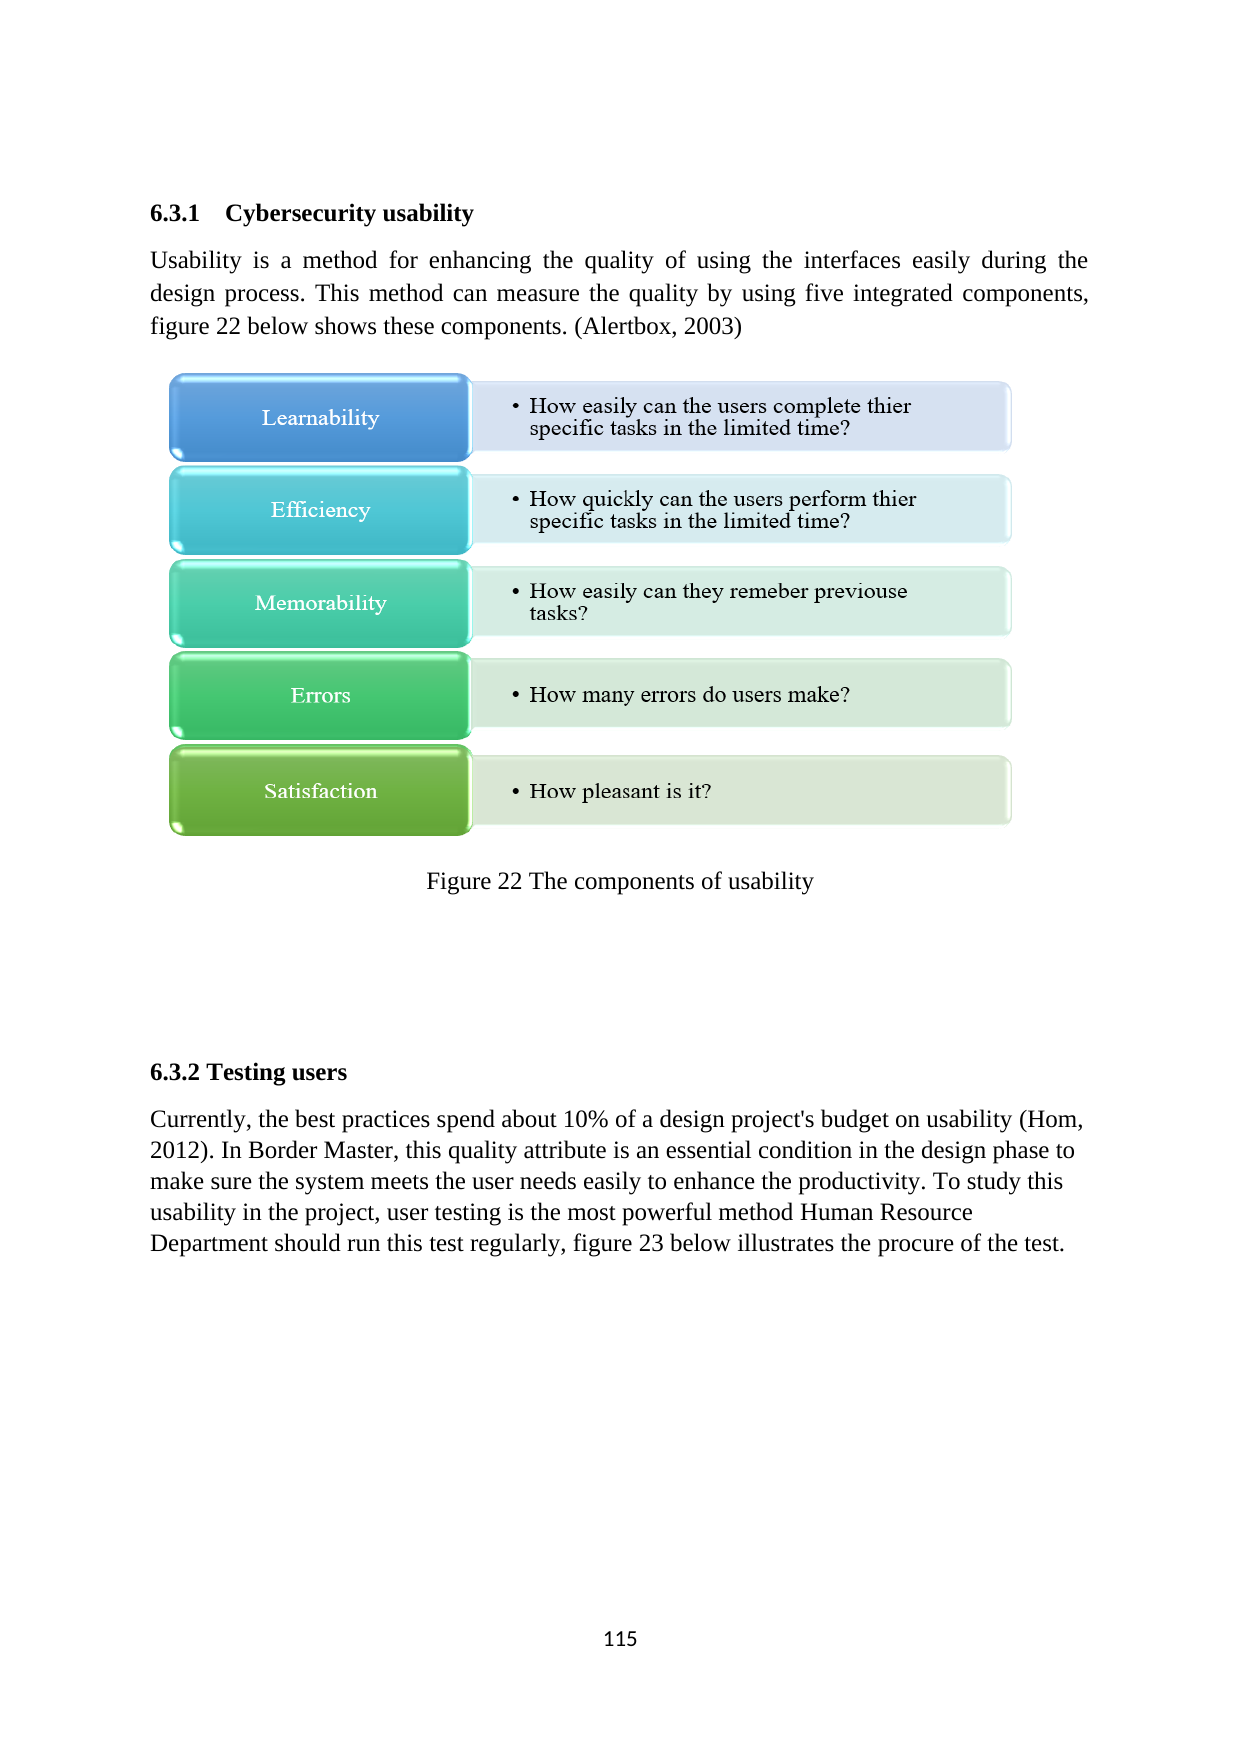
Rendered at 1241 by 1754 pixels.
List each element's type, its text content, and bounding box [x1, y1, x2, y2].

text Currently, the best practices spend about 10% of a design project's budget on usability. In Border Master, this quality attribute is an essential condition in the design phase to make sure the system meets the user needs easily to enhance the productivity. To study this usability in the project, user testing is the most powerful method Human Resource Department should run this test regularly, figure 23 below illustrates the procure of the test. [150, 1104, 1090, 1257]
text Figure 22 The components of usability [150, 866, 1090, 894]
text Usability is a method for enhancing the quality of using the interfaces easily during the design process. This method can measure the quality by using five integrated components, figure 22 below shows these components. [150, 245, 1090, 339]
text 6.3.2 Testing users [150, 1057, 1090, 1085]
list Cybersecurity usability [150, 198, 1090, 226]
picture [150, 360, 1023, 845]
